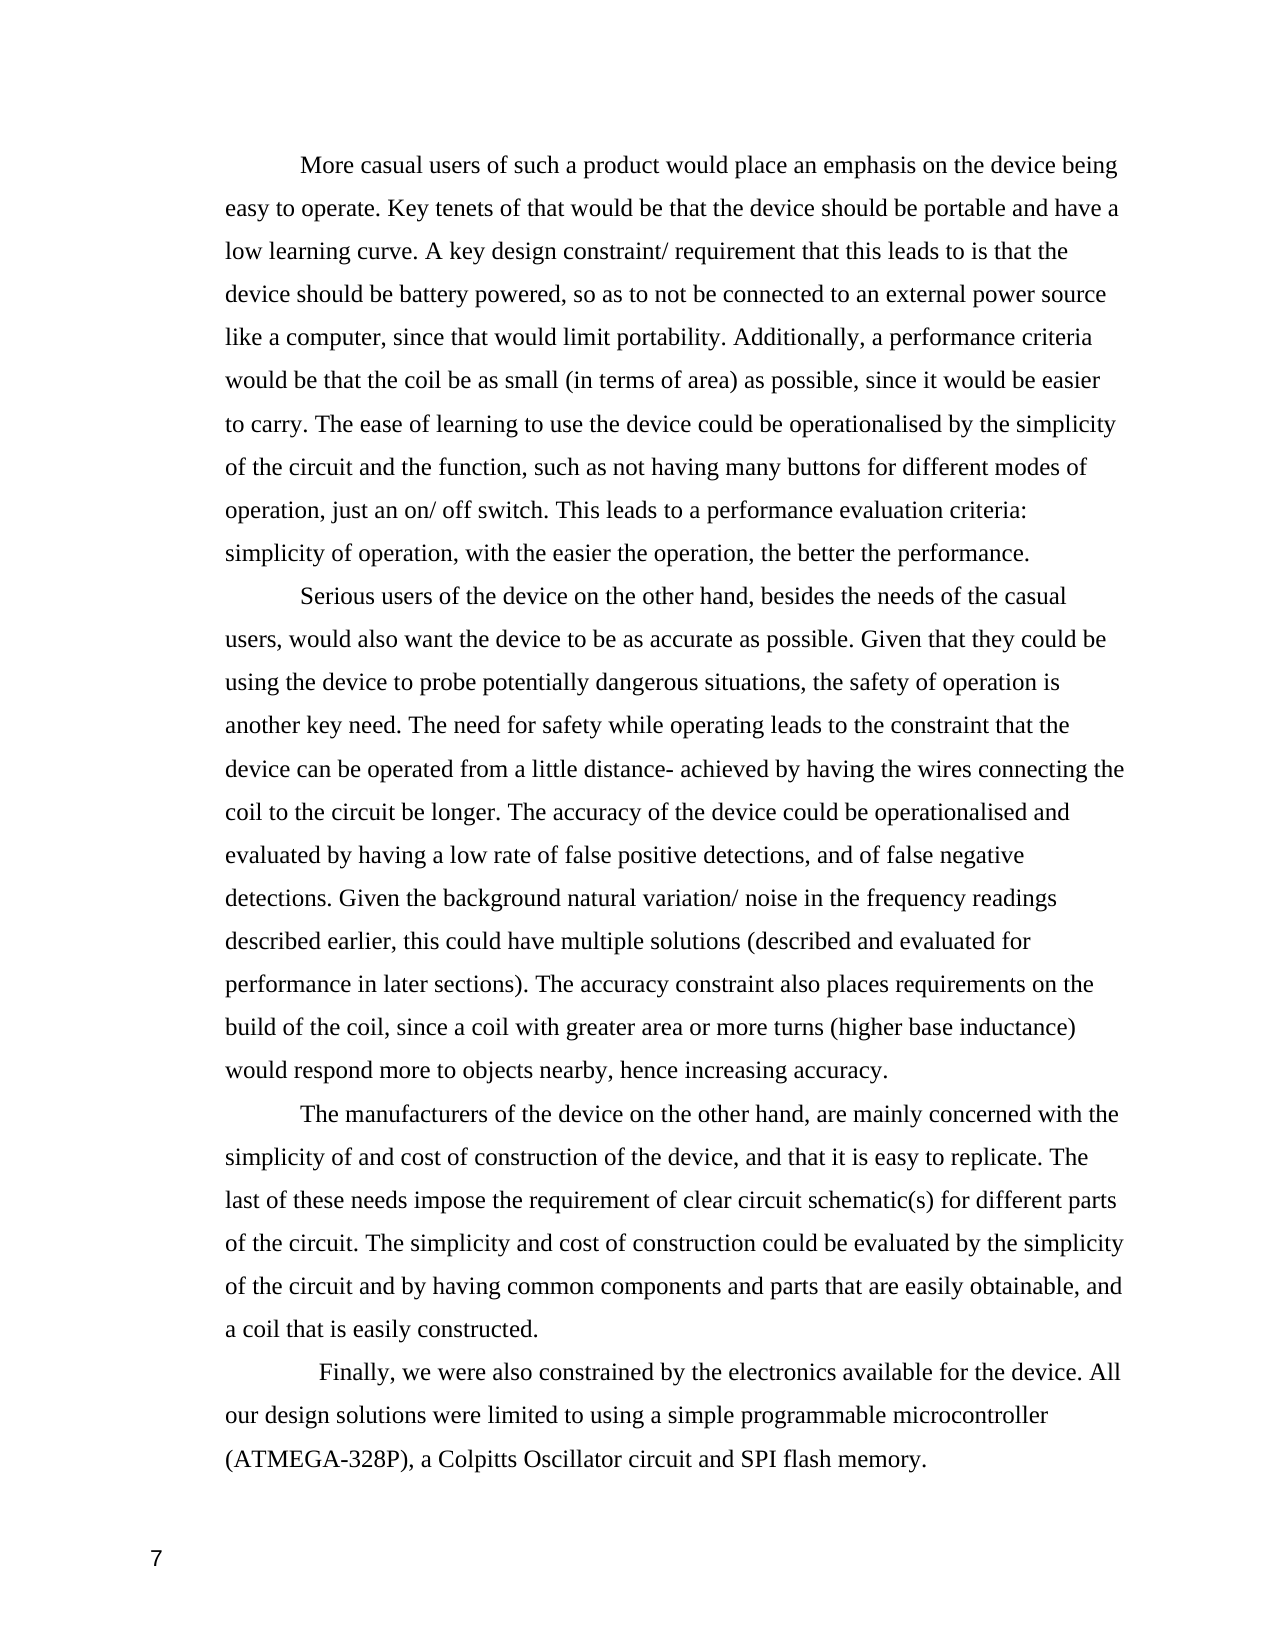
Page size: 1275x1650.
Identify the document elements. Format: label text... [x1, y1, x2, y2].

text Serious users of the device on the other hand, besides the needs of the casual users, would also want the device to be as accurate as possible. Given that they could be using the device to probe potentially dangerous situations, the safety of operation is another key need. The need for safety while operating leads to the constraint that the device can be operated from a little distance- achieved by having the wires connecting the coil to the circuit be longer. The accuracy of the device could be operationalised and evaluated by having a low rate of false positive detections, and of false negative detections. Given the background natural variation/ noise in the frequency readings described earlier, this could have multiple solutions (described and evaluated for performance in later sections). The accuracy constraint also places requirements on the build of the coil, since a coil with greater area or more turns (higher base inductance) would respond more to objects nearby, hence increasing accuracy. [225, 581, 1125, 1084]
text Finally, we were also constrained by the electronics available for the device. All our design solutions were limited to using a simple programmable microcontroller (ATMEGA-328P), a Colpitts Oscillator circuit and SPI flash memory. [225, 1357, 1125, 1472]
text The manufacturers of the device on the other hand, are mainly concerned with the simplicity of and cost of construction of the device, and that it is easy to replicate. The last of these needs impose the requirement of clear circuit schematic(s) for different parts of the circuit. The simplicity and cost of construction could be evaluated by the simplicity of the circuit and by having common components and parts that are easily obtainable, and a coil that is easily constructed. [225, 1099, 1125, 1343]
text More casual users of such a product would place an emphasis on the device being easy to operate. Key tenets of that would be that the device should be portable and have a low learning curve. A key design constraint/ requirement that this leads to is that the device should be battery powered, so as to not be connected to an external power source like a computer, since that would limit portability. Additionally, a performance criteria would be that the coil be as small (in terms of area) as possible, since it would be easier to carry. The ease of learning to use the device could be operationalised by the simplicity of the circuit and the function, such as not having many buttons for different modes of operation, just an on/ off switch. This leads to a performance evaluation criteria: simplicity of operation, with the easier the operation, the better the performance. [225, 150, 1125, 567]
